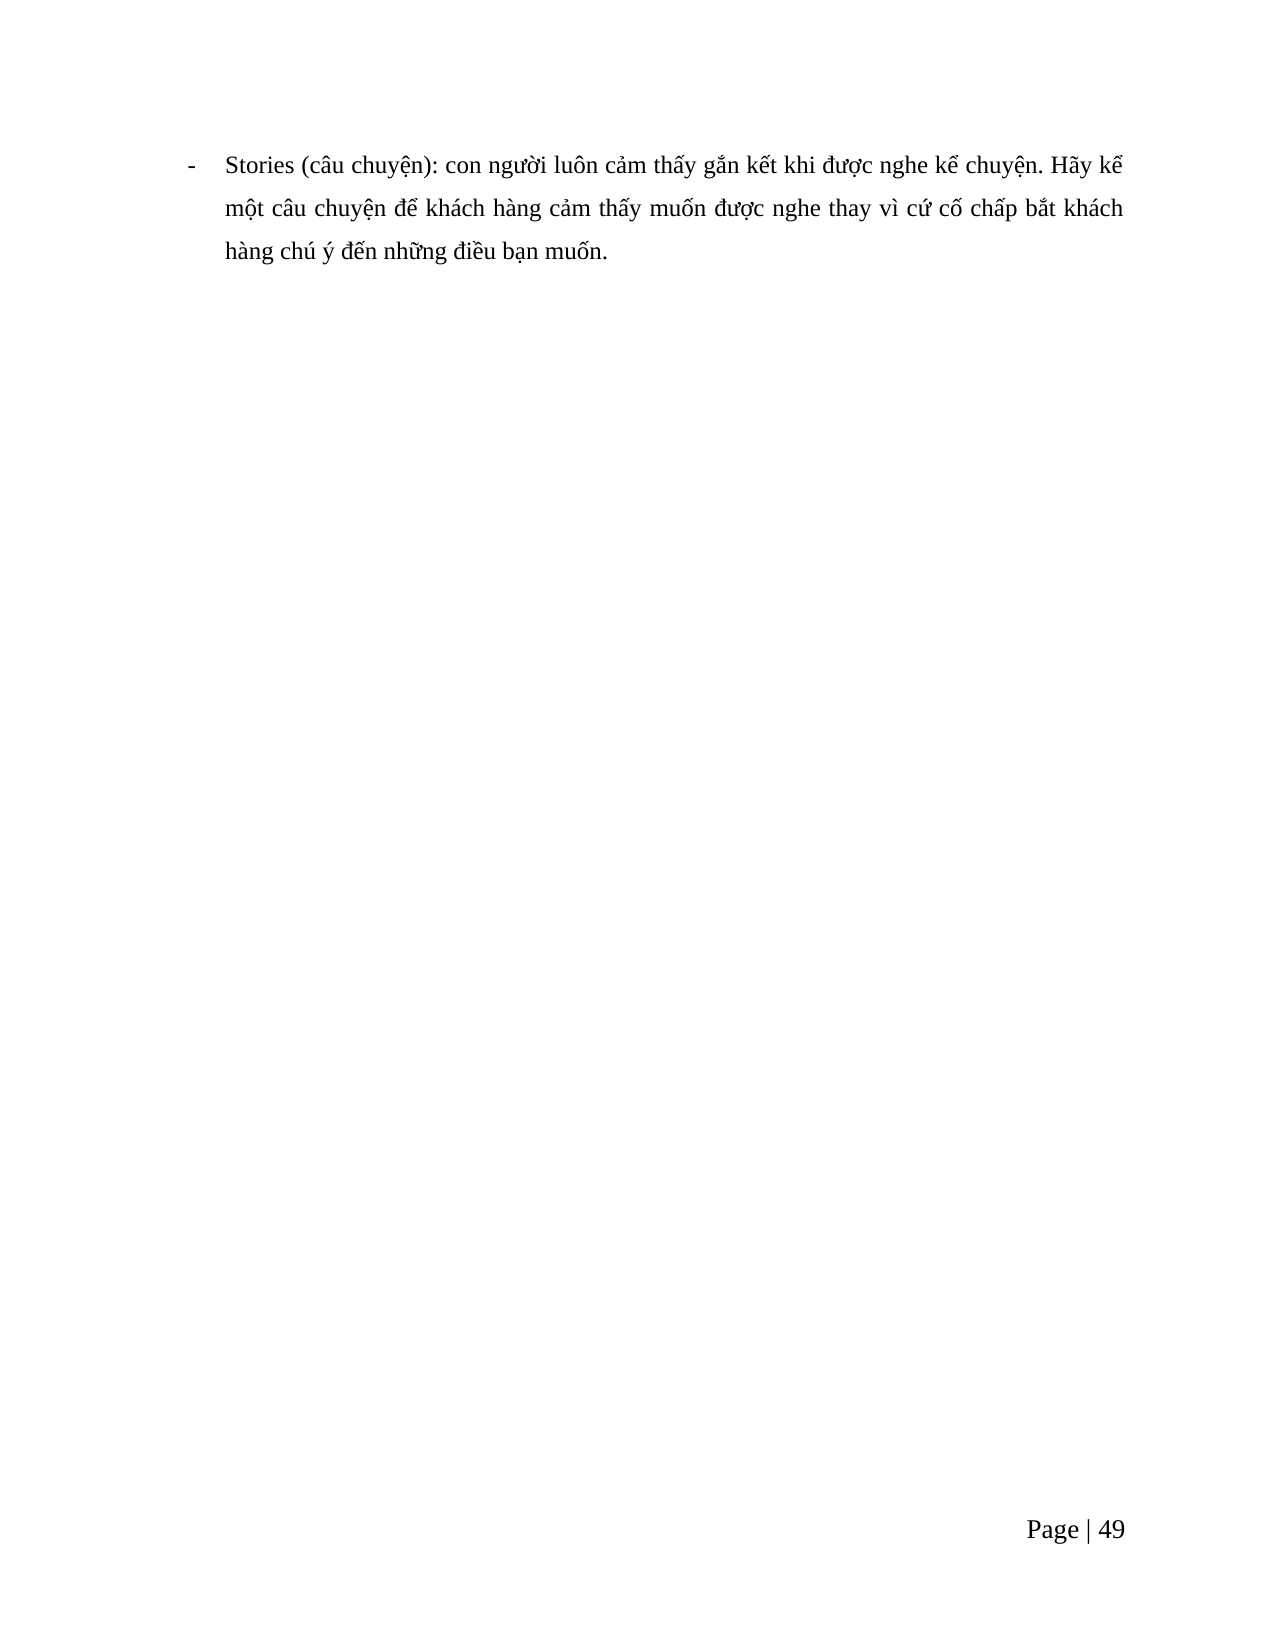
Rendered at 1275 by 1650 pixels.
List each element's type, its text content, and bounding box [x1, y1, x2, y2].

list Stories (câu chuyện): con người luôn cảm thấy gắn kết khi được nghe kể chuyện. Hãy kể một câu chuyện để khách hàng cảm thấy muốn được nghe thay vì cứ cố chấp bắt khách hàng chú ý đến những điều bạn muốn. [187, 150, 1125, 265]
